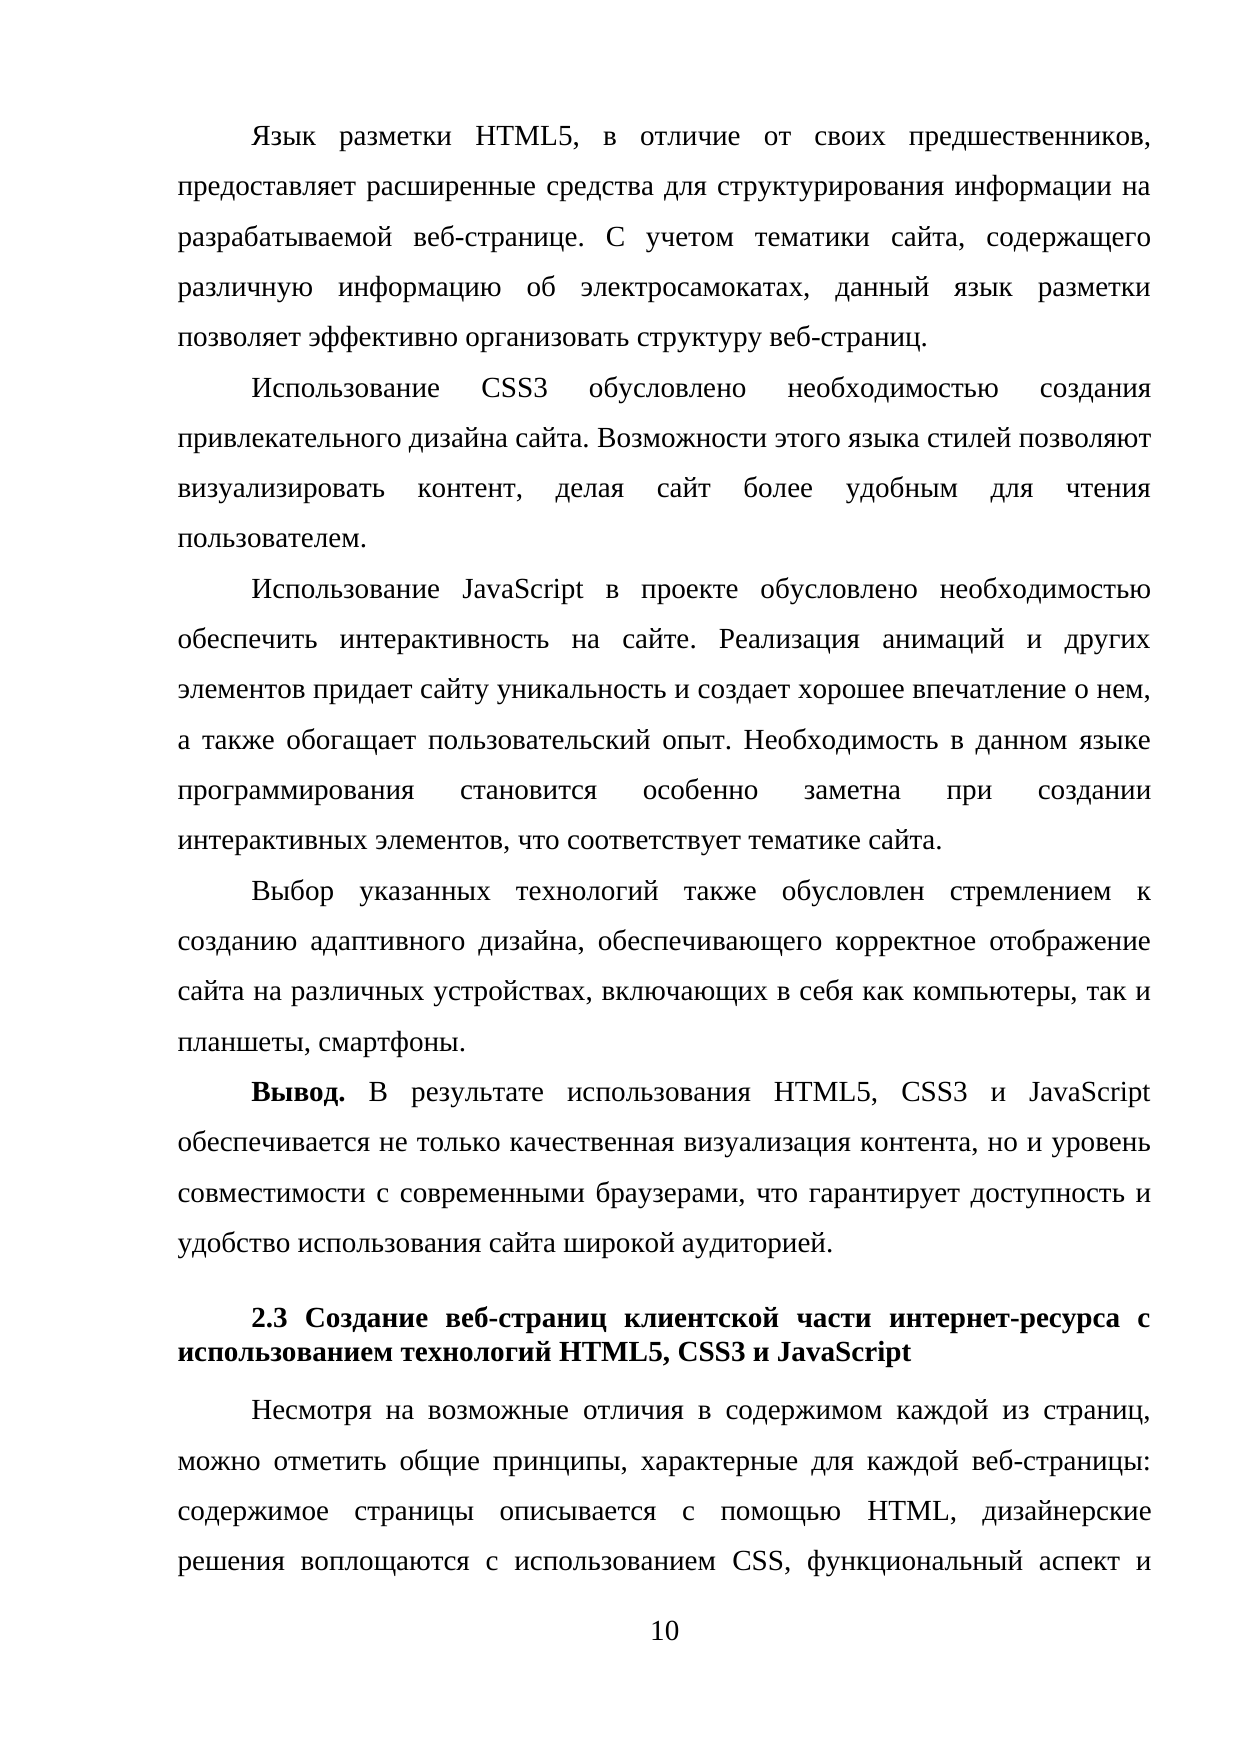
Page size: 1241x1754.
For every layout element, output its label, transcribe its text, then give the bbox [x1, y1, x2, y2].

text Вывод. В результате использования HTML5, CSS3 и JavaScript обеспечивается не только качественная визуализация контента, но и уровень совместимости с современными браузерами, что гарантирует доступность и удобство использования сайта широкой аудиторией. [177, 1074, 1152, 1258]
text Язык разметки HTML5, в отличие от своих предшественников, предоставляет расширенные средства для структурирования информации на разрабатываемой веб-странице. С учетом тематики сайта, содержащего различную информацию об электросамокатах, данный язык разметки позволяет эффективно организовать структуру веб-страниц. [177, 118, 1152, 353]
text Выбор указанных технологий также обусловлен стремлением к созданию адаптивного дизайна, обеспечивающего корректное отображение сайта на различных устройствах, включающих в себя как компьютеры, так и планшеты, смартфоны. [177, 873, 1152, 1057]
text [177, 1392, 1152, 1577]
text Использование CSS3 обусловлено необходимостью создания привлекательного дизайна сайта. Возможности этого языка стилей позволяют визуализировать контент, делая сайт более удобным для чтения пользователем. [177, 370, 1152, 554]
subtitle 2.3 Создание веб-страниц клиентской части интернет-ресурса с использованием технологий HTML5, CSS3 и JavaScript [177, 1300, 1152, 1367]
text Использование JavaScript в проекте обусловлено необходимостью обеспечить интерактивность на сайте. Реализация анимаций и других элементов придает сайту уникальность и создает хорошее впечатление о нем, а также обогащает пользовательский опыт. Необходимость в данном языке программирования становится особенно заметна при создании интерактивных элементов, что соответствует тематике сайта. [177, 571, 1152, 856]
